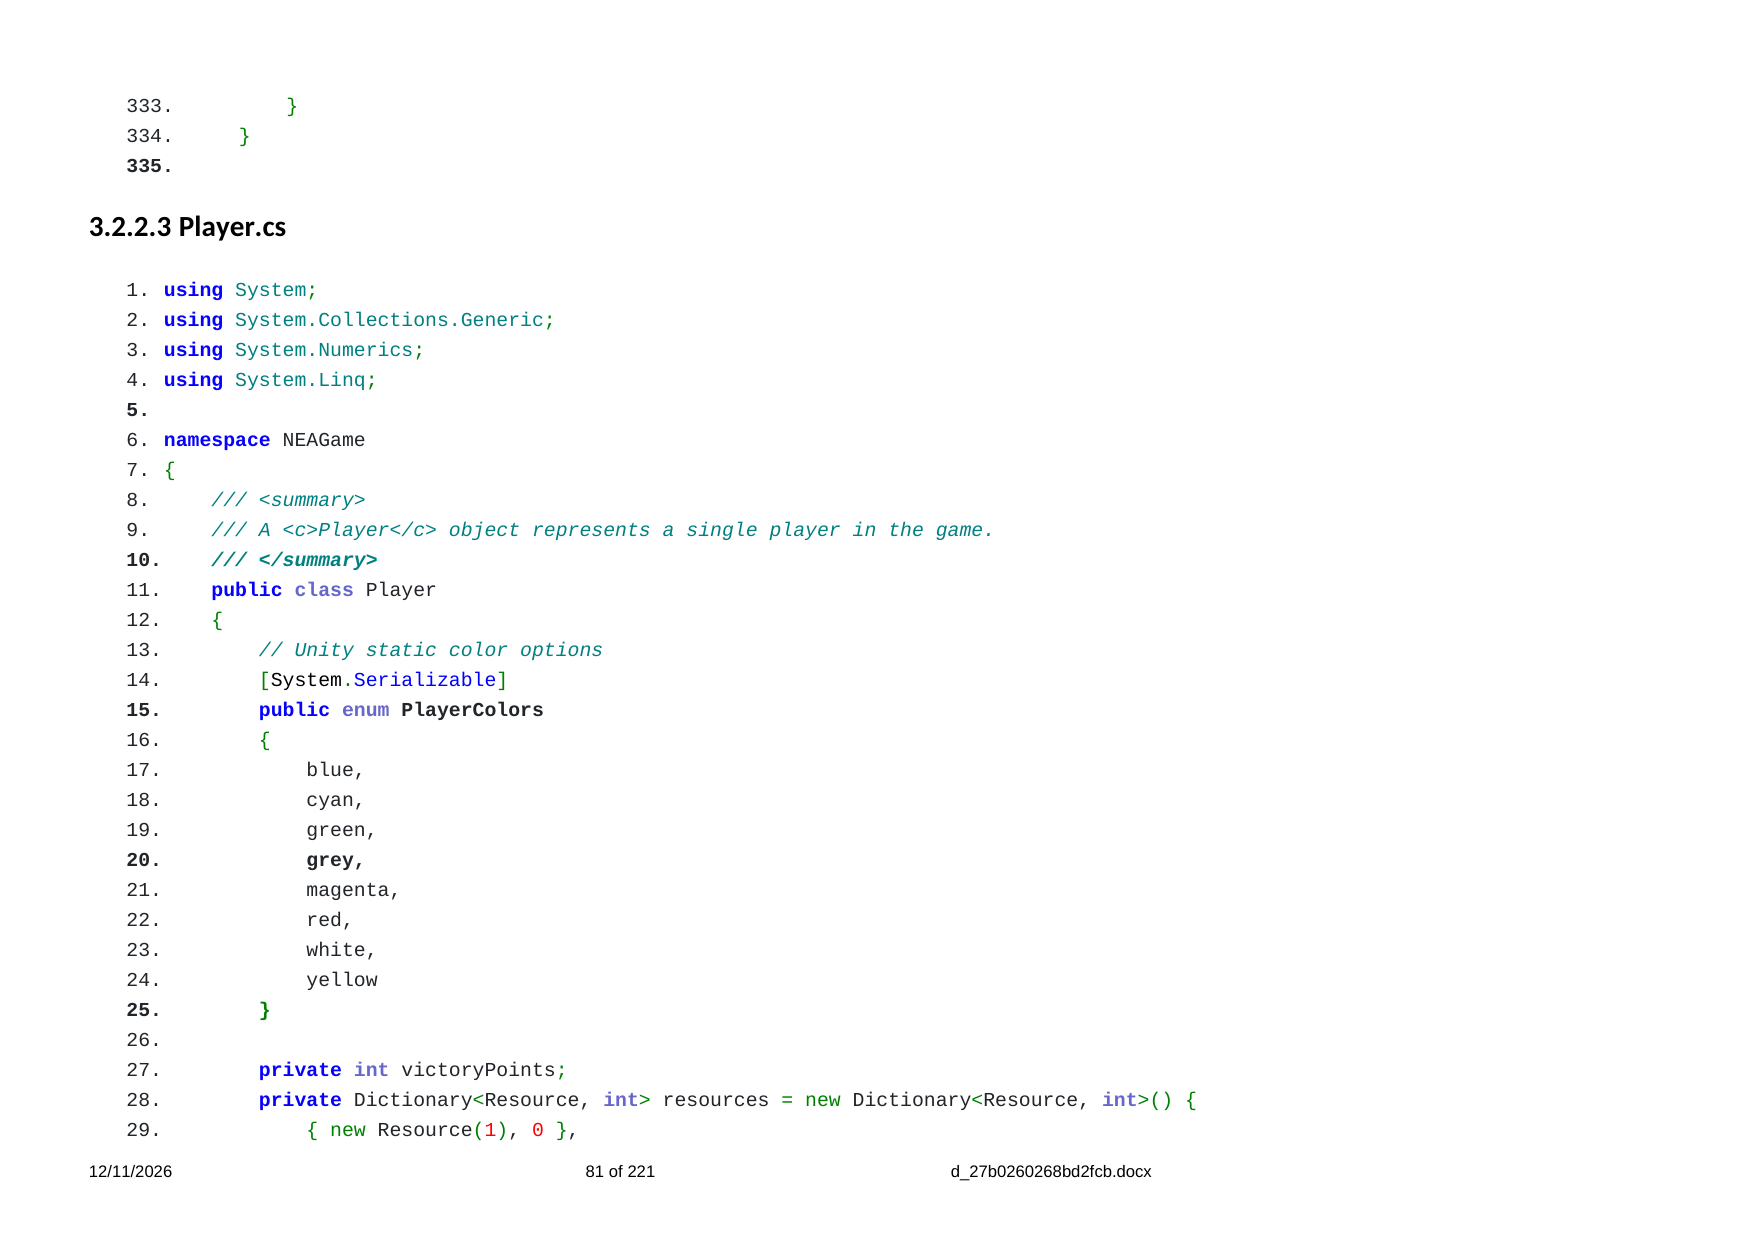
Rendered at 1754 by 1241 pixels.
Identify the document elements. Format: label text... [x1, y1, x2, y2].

list white, [126, 933, 1665, 963]
list cyan, [126, 783, 1665, 813]
list } [126, 119, 1665, 149]
list yellow [126, 963, 1665, 993]
list public enum PlayerColors [126, 693, 1665, 723]
list red, [126, 903, 1665, 933]
list [System.Serializable] [126, 663, 1665, 693]
list grey, [126, 843, 1665, 873]
subtitle Player.cs [89, 208, 1665, 243]
list /// </summary> [126, 543, 1665, 573]
list using System.Numerics; [126, 333, 1665, 363]
list magenta, [126, 873, 1665, 903]
list { [126, 453, 1665, 483]
list { [126, 603, 1665, 633]
list blue, [126, 753, 1665, 783]
list /// <summary> [126, 483, 1665, 513]
list green, [126, 813, 1665, 843]
list { [126, 723, 1665, 753]
list using System.Linq; [126, 363, 1665, 393]
list // Unity static color options [126, 633, 1665, 663]
list private int victoryPoints; [126, 1053, 1665, 1083]
list { new Resource(1), 0 }, [126, 1113, 1665, 1143]
list using System.Collections.Generic; [126, 303, 1665, 333]
list } [126, 993, 1665, 1023]
list } [126, 89, 1665, 119]
list private Dictionary<Resource, int> resources = new Dictionary<Resource, int>() { [126, 1083, 1665, 1113]
list namespace NEAGame [126, 423, 1665, 453]
list using System; [126, 273, 1665, 303]
list public class Player [126, 573, 1665, 603]
list /// A <c>Player</c> object represents a single player in the game. [126, 513, 1665, 543]
